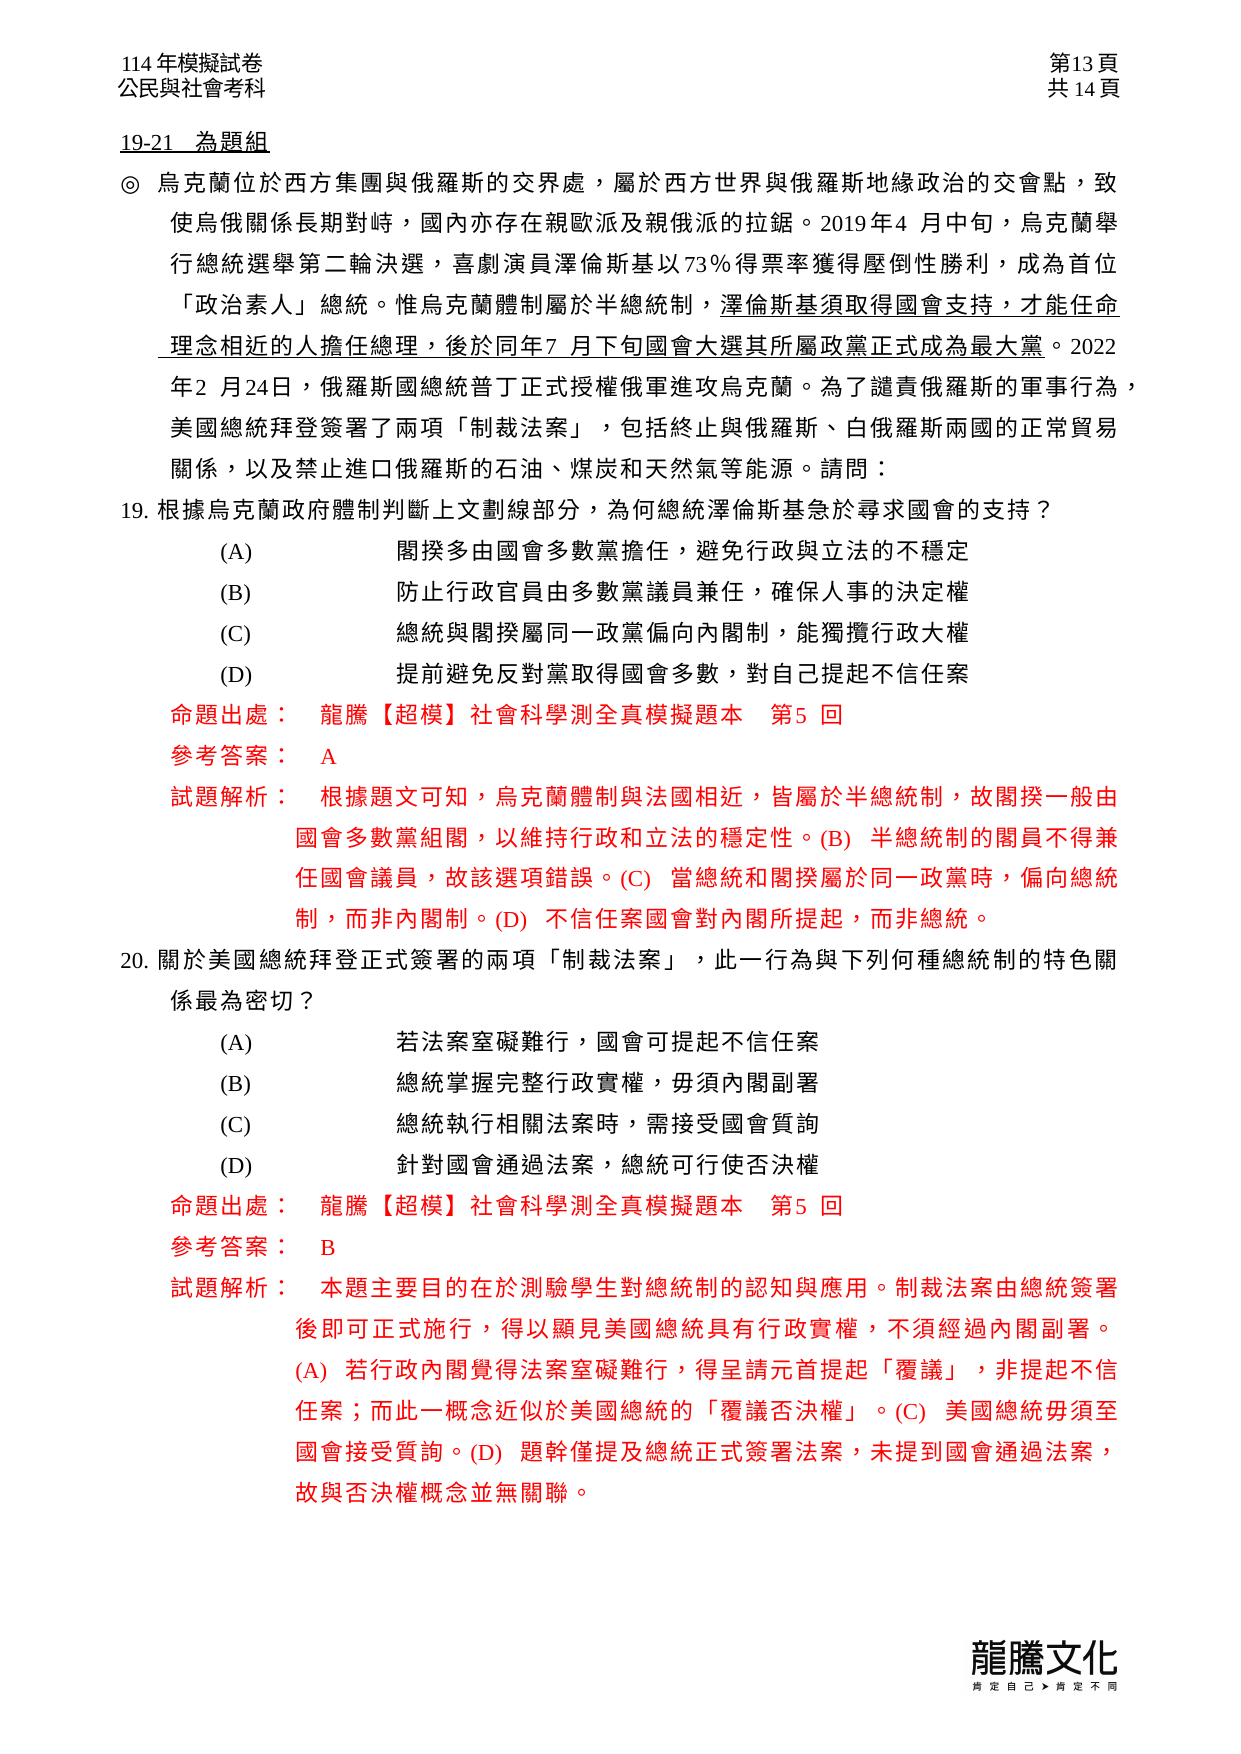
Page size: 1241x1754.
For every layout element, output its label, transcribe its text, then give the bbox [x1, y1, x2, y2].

text (A) 閣揆多由國會多數黨擔任，避免行政與立法的不穩定 [195, 529, 1120, 570]
text 參考答案： A [158, 734, 1120, 774]
text (B) 防止行政官員由多數黨議員兼任，確保人事的決定權 [195, 570, 1120, 611]
picture [962, 1638, 1123, 1695]
text (C) 總統與閣揆屬同一政黨偏向內閣制，能獨攬行政大權 [195, 611, 1120, 652]
text ◎ 烏克蘭位於西方集團與俄羅斯的交界處，屬於西方世界與俄羅斯地緣政治的交會點，致使烏俄關係長期對峙，國內亦存在親歐派及親俄派的拉鋸。2019年4月中旬，烏克蘭舉行總統選舉第二輪決選，喜劇演員澤倫斯基以73％得票率獲得壓倒性勝利，成為首位「政治素人」總統。惟烏克蘭體制屬於半總統制，澤倫斯基須取得國會支持，才能任命理念相近的人擔任總理，後於同年7月下旬國會大選其所屬政黨正式成為最大黨。2022年2月24日，俄羅斯國總統普丁正式授權俄軍進攻烏克蘭。為了譴責俄羅斯的軍事行為，美國總統拜登簽署了兩項「制裁法案」，包括終止與俄羅斯、白俄羅斯兩國的正常貿易關係，以及禁止進口俄羅斯的石油、煤炭和天然氣等能源。請問： [120, 161, 1120, 488]
text (A) 若法案窒礙難行，國會可提起不信任案 [195, 1020, 1120, 1061]
text 參考答案： B [158, 1225, 1120, 1266]
text (D) 針對國會通過法案，總統可行使否決權 [195, 1143, 1120, 1184]
text 試題解析： 本題主要目的在於測驗學生對總統制的認知與應用。制裁法案由總統簽署後即可正式施行，得以顯見美國總統具有行政實權，不須經過內閣副署。(A)若行政內閣覺得法案窒礙難行，得呈請元首提起「覆議」，非提起不信任案；而此一概念近似於美國總統的「覆議否決權」。(C)美國總統毋須至國會接受質詢。(D)題幹僅提及總統正式簽署法案，未提到國會通過法案，故與否決權概念並無關聯。 [158, 1266, 1120, 1511]
text 試題解析： 根據題文可知，烏克蘭體制與法國相近，皆屬於半總統制，故閣揆一般由國會多數黨組閣，以維持行政和立法的穩定性。(B)半總統制的閣員不得兼任國會議員，故該選項錯誤。(C)當總統和閣揆屬於同一政黨時，偏向總統制，而非內閣制。(D)不信任案國會對內閣所提起，而非總統。 [158, 774, 1120, 938]
text 19. 根據烏克蘭政府體制判斷上文劃線部分，為何總統澤倫斯基急於尋求國會的支持？ [120, 488, 1120, 529]
text (B) 總統掌握完整行政實權，毋須內閣副署 [195, 1061, 1120, 1102]
text 20. 關於美國總統拜登正式簽署的兩項「制裁法案」，此一行為與下列何種總統制的特色關係最為密切？ [120, 938, 1120, 1020]
text 命題出處： 龍騰【超模】社會科學測全真模擬題本 第5回 [158, 1184, 1120, 1225]
text (D) 提前避免反對黨取得國會多數，對自己提起不信任案 [195, 652, 1120, 693]
text (C) 總統執行相關法案時，需接受國會質詢 [195, 1102, 1120, 1143]
text 命題出處： 龍騰【超模】社會科學測全真模擬題本 第5回 [158, 693, 1120, 734]
text 19-21為題組 [120, 119, 1120, 161]
